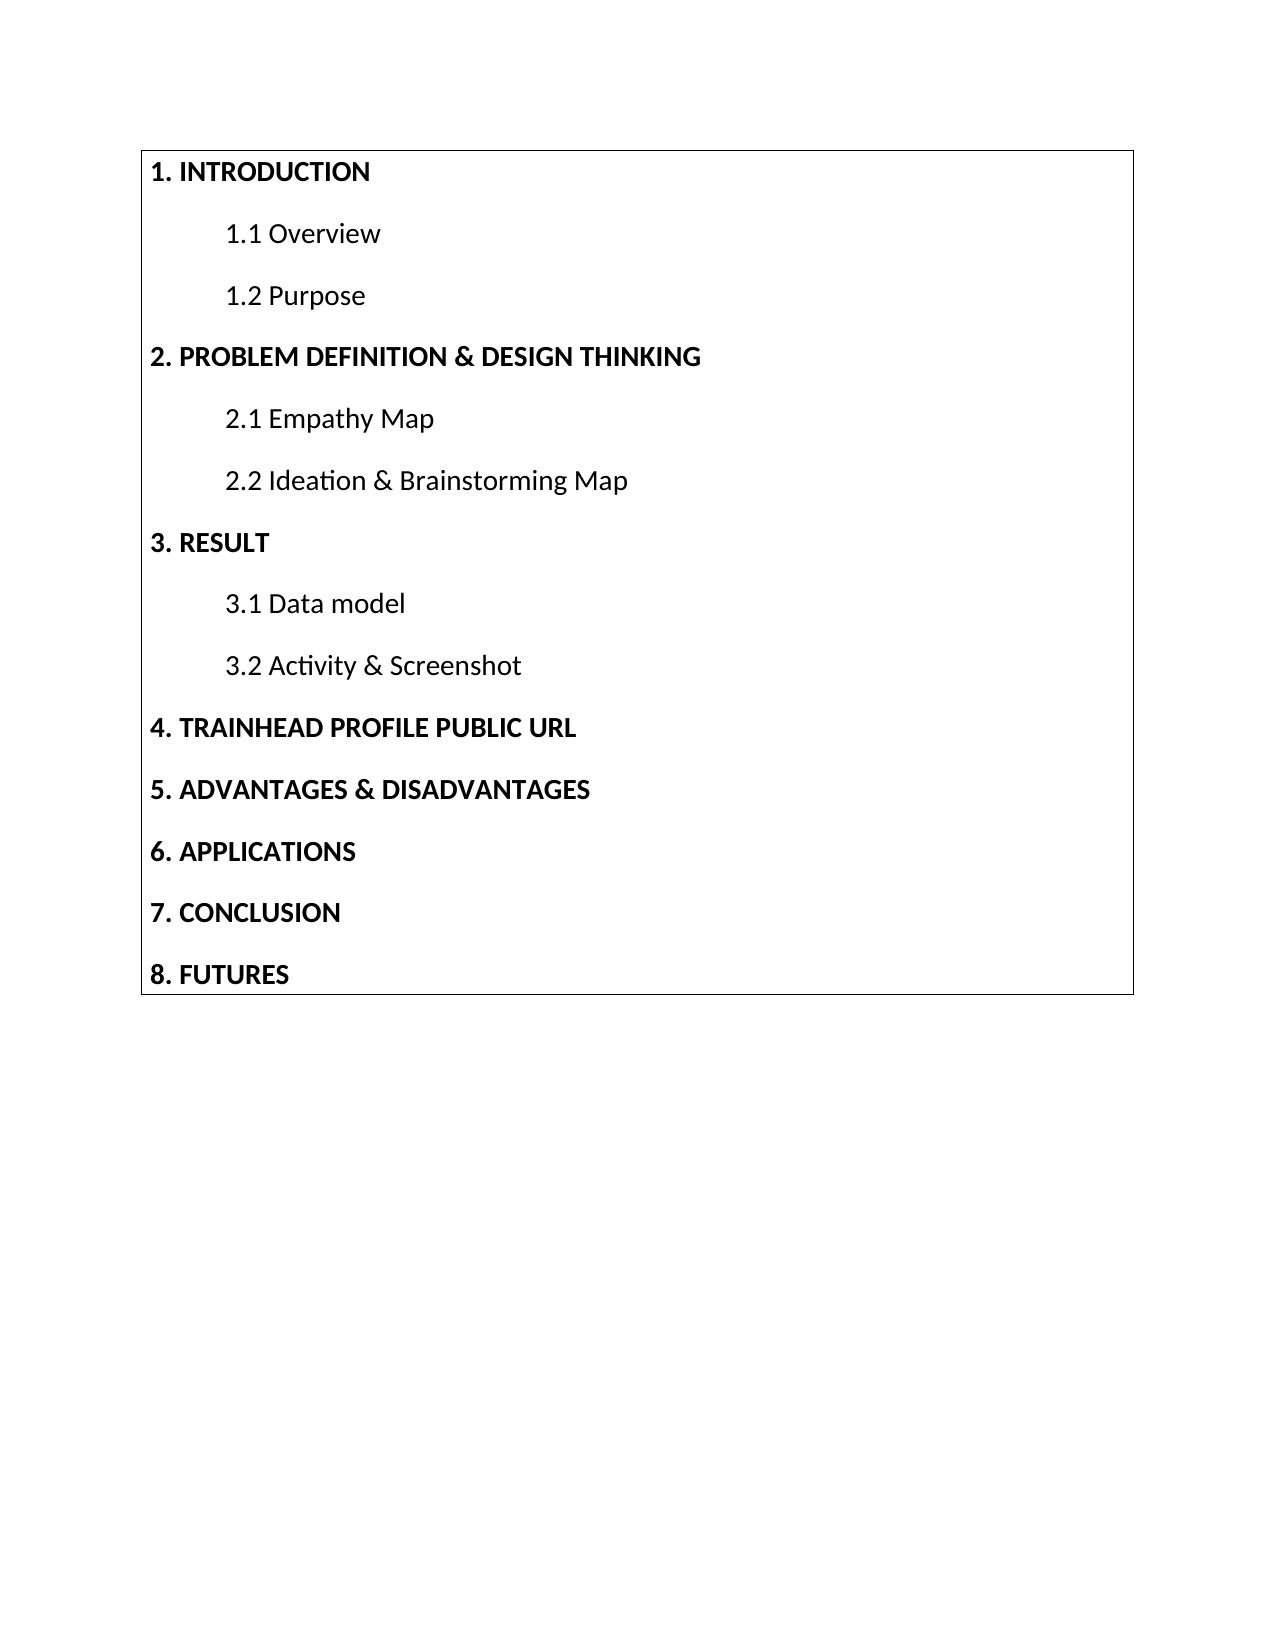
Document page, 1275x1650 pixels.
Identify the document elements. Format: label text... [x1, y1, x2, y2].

text 3. RESULT [142, 521, 1133, 559]
text 4. TRAINHEAD PROFILE PUBLIC URL [142, 706, 1133, 745]
text 7. CONCLUSION [142, 891, 1133, 930]
text 5. ADVANTAGES & DISADVANTAGES [142, 768, 1133, 806]
text 8. FUTURES [142, 953, 1133, 994]
text 1.1 Overview [142, 212, 1133, 251]
text 1. INTRODUCTION [142, 151, 1133, 189]
text 6. APPLICATIONS [142, 829, 1133, 868]
text 3.1 Data model [142, 582, 1133, 621]
text 1.2 Purpose [142, 273, 1133, 312]
text 2.1 Empathy Map [142, 397, 1133, 436]
text 3.2 Activity & Screenshot [142, 644, 1133, 683]
text 2.2 Ideation & Brainstorming Map [142, 459, 1133, 498]
text 2. PROBLEM DEFINITION & DESIGN THINKING [142, 335, 1133, 374]
